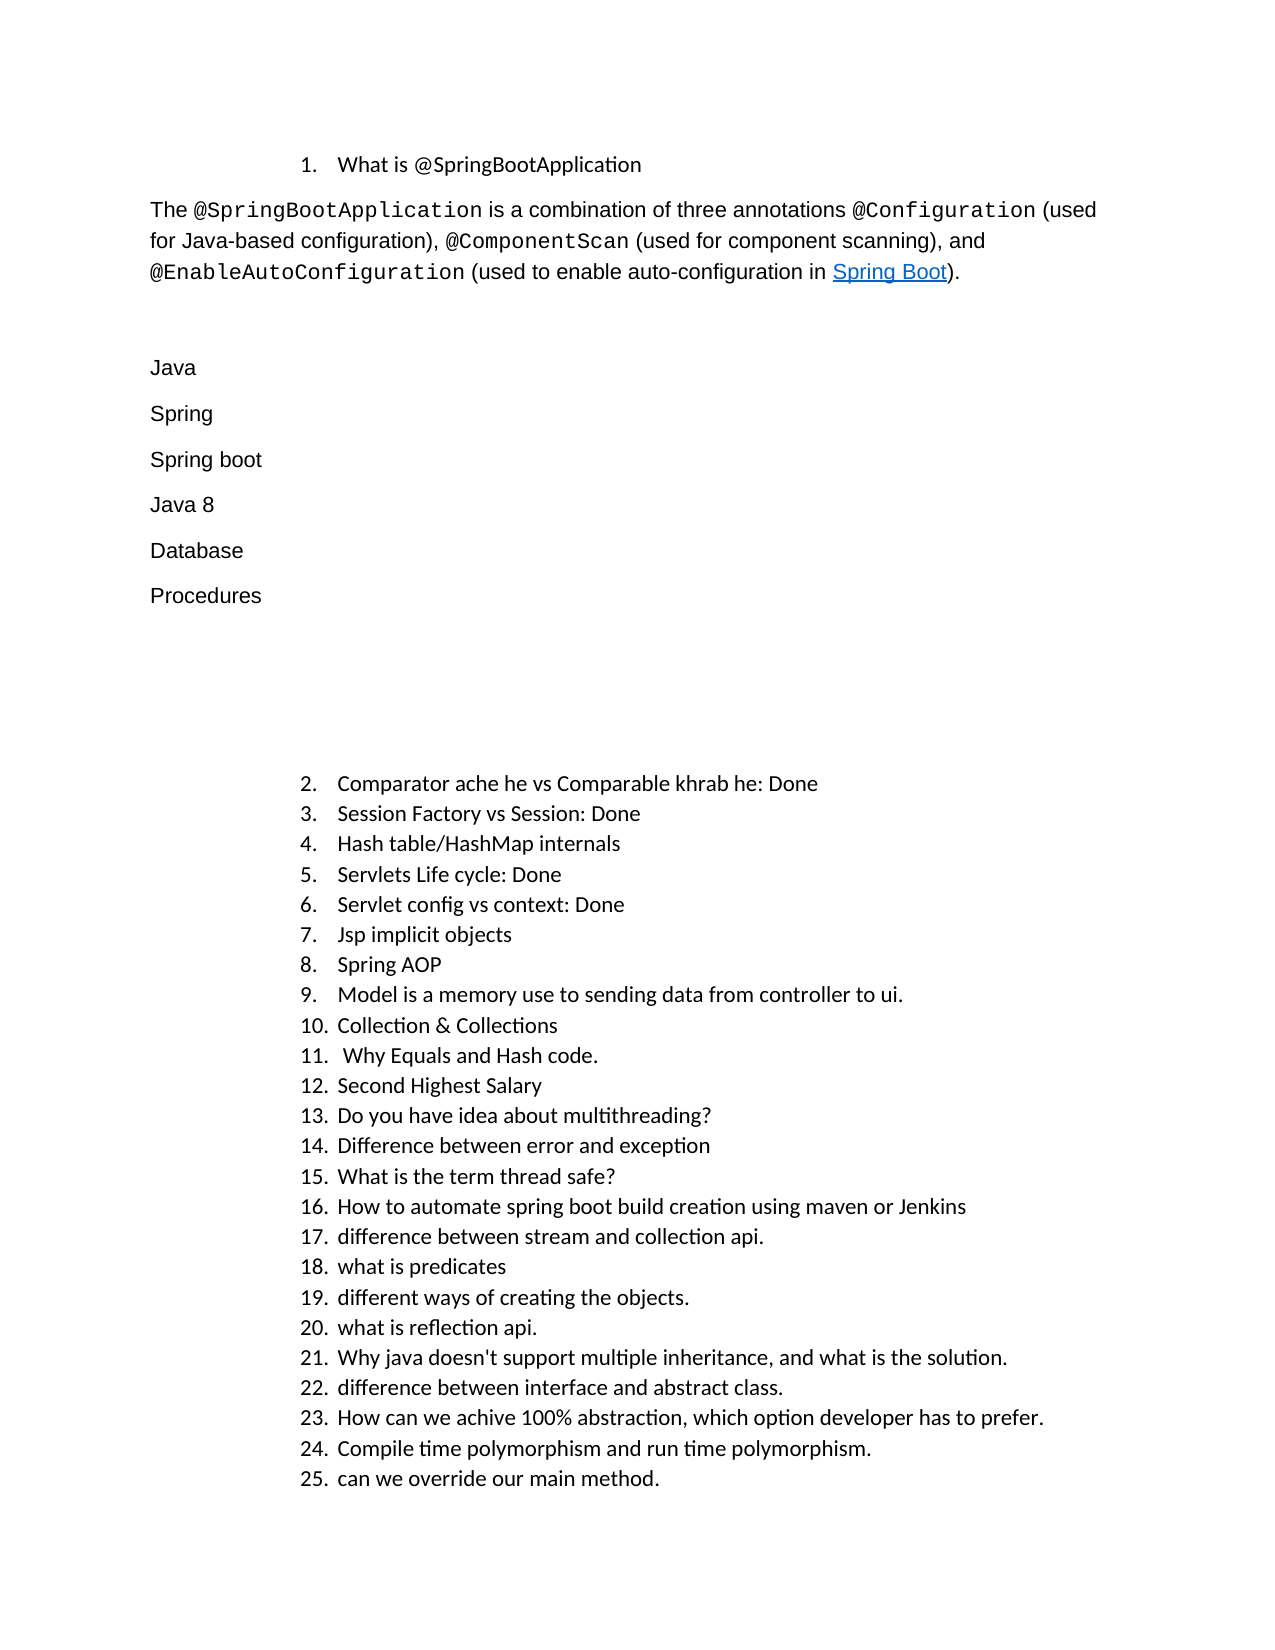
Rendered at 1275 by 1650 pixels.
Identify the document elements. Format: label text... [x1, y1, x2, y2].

list difference between interface and abstract class. [300, 1373, 1125, 1401]
list Second Highest Salary [300, 1071, 1125, 1099]
list Jsp implicit objects [300, 920, 1125, 948]
list Hash table/HashMap internals [300, 829, 1125, 857]
text Spring [150, 401, 1125, 426]
list Compile time polymorphism and run time polymorphism. [300, 1434, 1125, 1462]
list what is reflection api. [300, 1313, 1125, 1341]
list Why Equals and Hash code. [300, 1041, 1125, 1069]
list different ways of creating the objects. [300, 1283, 1125, 1311]
list can we override our main method. [300, 1464, 1125, 1492]
list difference between stream and collection api. [300, 1222, 1125, 1250]
list Why java doesn't support multiple inheritance, and what is the solution. [300, 1343, 1125, 1371]
list Difference between error and exception [300, 1132, 1125, 1159]
text Spring boot [150, 446, 1125, 472]
list Do you have idea about multithreading? [300, 1101, 1125, 1129]
list Collection & Collections [300, 1011, 1125, 1039]
list Servlets Life cycle: Done [300, 860, 1125, 888]
text Java 8 [150, 492, 1125, 517]
list Comparator ache he vs Comparable khrab he: Done [300, 769, 1125, 797]
list Model is a memory use to sending data from controller to ui. [300, 981, 1125, 1008]
list What is the term thread safe? [300, 1162, 1125, 1190]
list How to automate spring boot build creation using maven or Jenkins [300, 1192, 1125, 1220]
list Spring AOP [300, 950, 1125, 978]
text Java [150, 355, 1125, 380]
text Procedures [150, 583, 1125, 608]
list Session Factory vs Session: Done [300, 799, 1125, 827]
text The @SpringBootApplication is a combination of three annotations @Configuration (used for Java-based configuration), @ComponentScan (used for component scanning), and @EnableAutoConfiguration (used to enable auto-configuration in Spring Boot). [150, 197, 1125, 286]
list Servlet config vs context: Done [300, 890, 1125, 918]
list what is predicates [300, 1252, 1125, 1280]
list How can we achive 100% abstraction, which option developer has to prefer. [300, 1403, 1125, 1431]
list What is @SpringBootApplication [300, 150, 1125, 178]
text Database [150, 538, 1125, 563]
